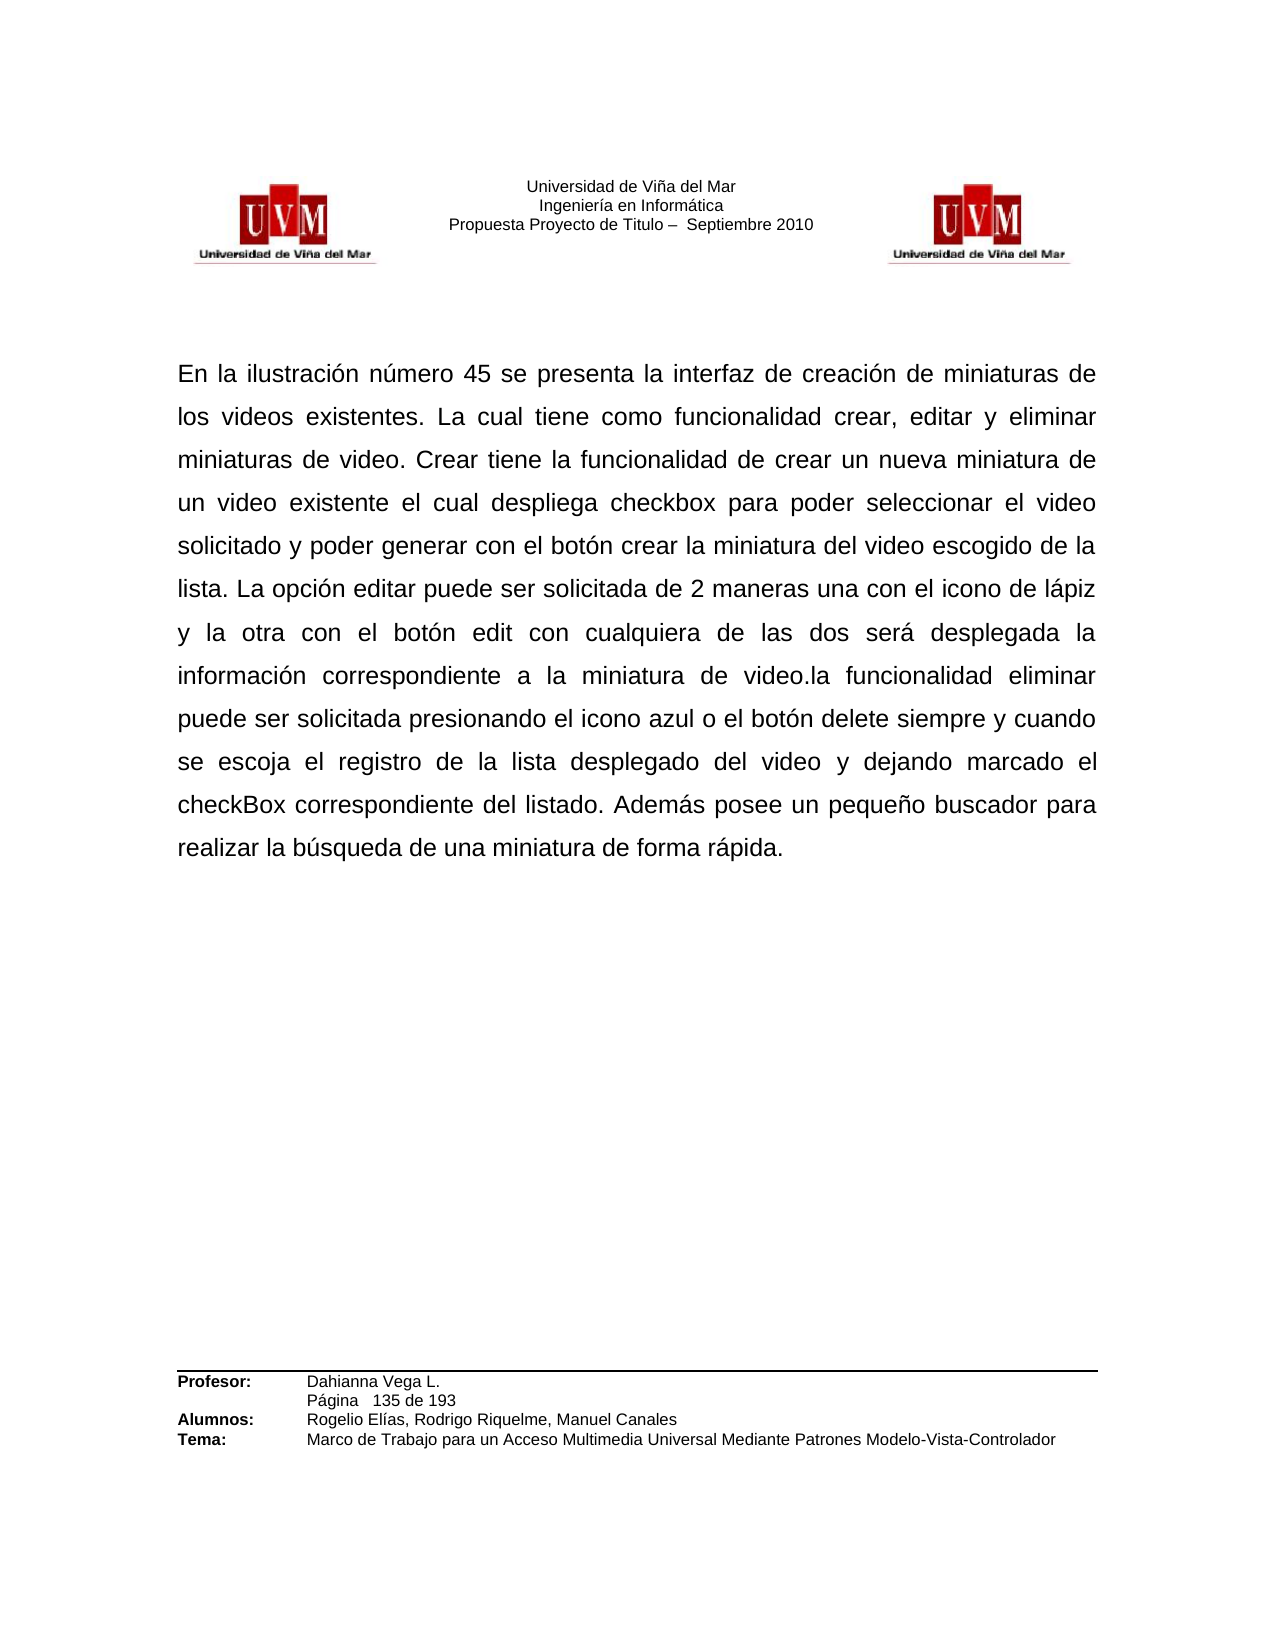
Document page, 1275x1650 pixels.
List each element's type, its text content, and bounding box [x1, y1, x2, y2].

text En la ilustración número 45 se presenta la interfaz de creación de miniaturas de los videos existentes. La cual tiene como funcionalidad crear, editar y eliminar miniaturas de video. Crear tiene la funcionalidad de crear un nueva miniatura de un video existente el cual despliega checkbox para poder seleccionar el video solicitado y poder generar con el botón crear la miniatura del video escogido de la lista. La opción editar puede ser solicitada de 2 maneras una con el icono de lápiz y la otra con el botón edit con cualquiera de las dos será desplegada la información correspondiente a la miniatura de video.la funcionalidad eliminar puede ser solicitada presionando el icono azul o el botón delete siempre y cuando se escoja el registro de la lista desplegado del video y dejando marcado el checkBox correspondiente del listado. Además posee un pequeño buscador para realizar la búsqueda de una miniatura de forma rápida. [177, 359, 1098, 862]
picture [871, 176, 1084, 267]
picture [177, 176, 390, 267]
